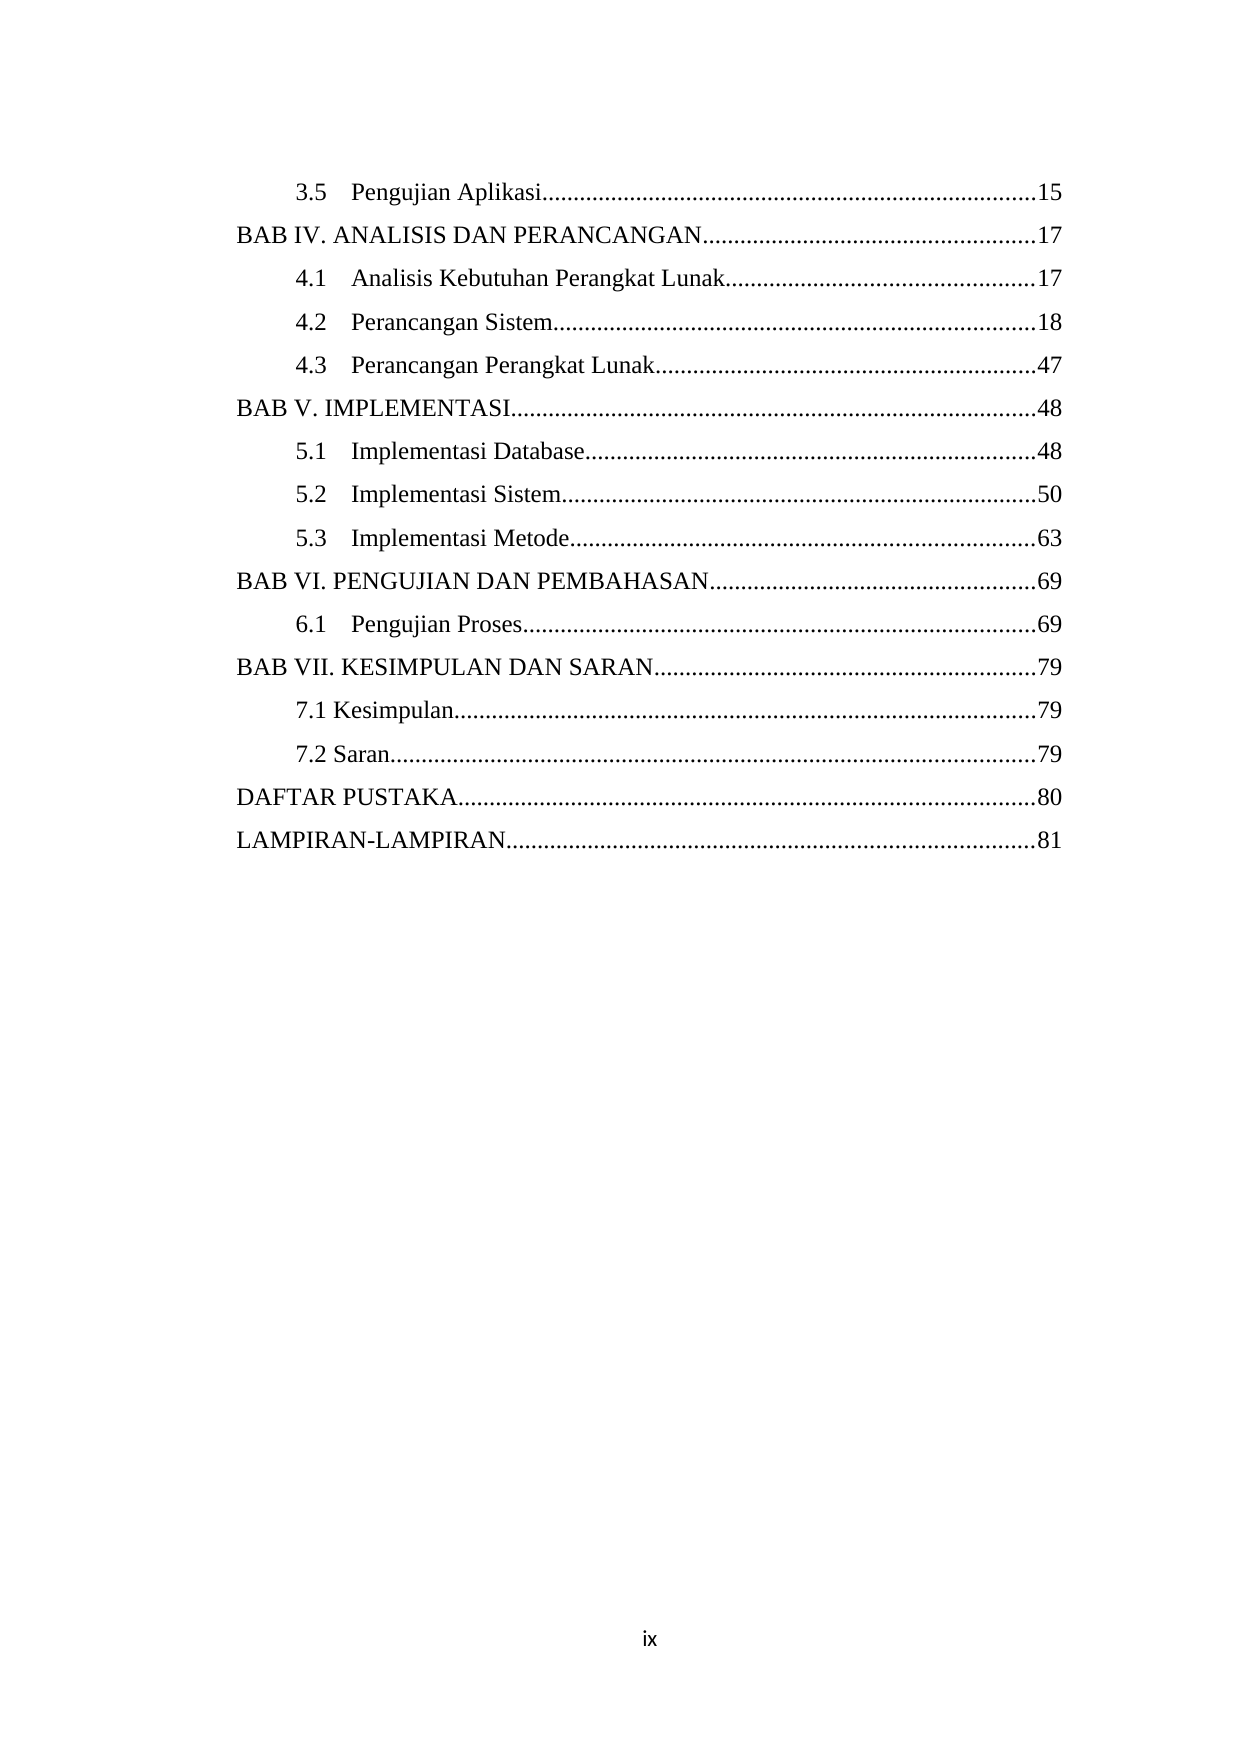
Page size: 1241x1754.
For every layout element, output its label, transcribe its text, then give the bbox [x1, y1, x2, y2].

text 6.1 Pengujian Proses 69 [295, 609, 1063, 638]
text BAB VII. KESIMPULAN DAN SARAN 79 [236, 652, 1063, 681]
text 7.1 Kesimpulan 79 [295, 696, 1063, 724]
text 4.1 Analisis Kebutuhan Perangkat Lunak 17 [295, 263, 1063, 292]
text 4.3 Perancangan Perangkat Lunak 47 [295, 350, 1063, 379]
text DAFTAR PUSTAKA 80 [236, 782, 1063, 811]
text 5.1 Implementasi Database 48 [295, 436, 1063, 465]
text 4.2 Perancangan Sistem 18 [295, 307, 1063, 336]
text 5.3 Implementasi Metode 63 [295, 523, 1063, 552]
text LAMPIRAN-LAMPIRAN 81 [236, 825, 1063, 854]
text 7.2 Saran 79 [295, 739, 1063, 767]
text BAB VI. PENGUJIAN DAN PEMBAHASAN 69 [236, 566, 1063, 595]
text BAB IV. ANALISIS DAN PERANCANGAN 17 [236, 220, 1063, 249]
text 5.2 Implementasi Sistem 50 [295, 479, 1063, 508]
text 3.5 Pengujian Aplikasi 15 [295, 177, 1063, 206]
text BAB V. IMPLEMENTASI 48 [236, 393, 1063, 422]
